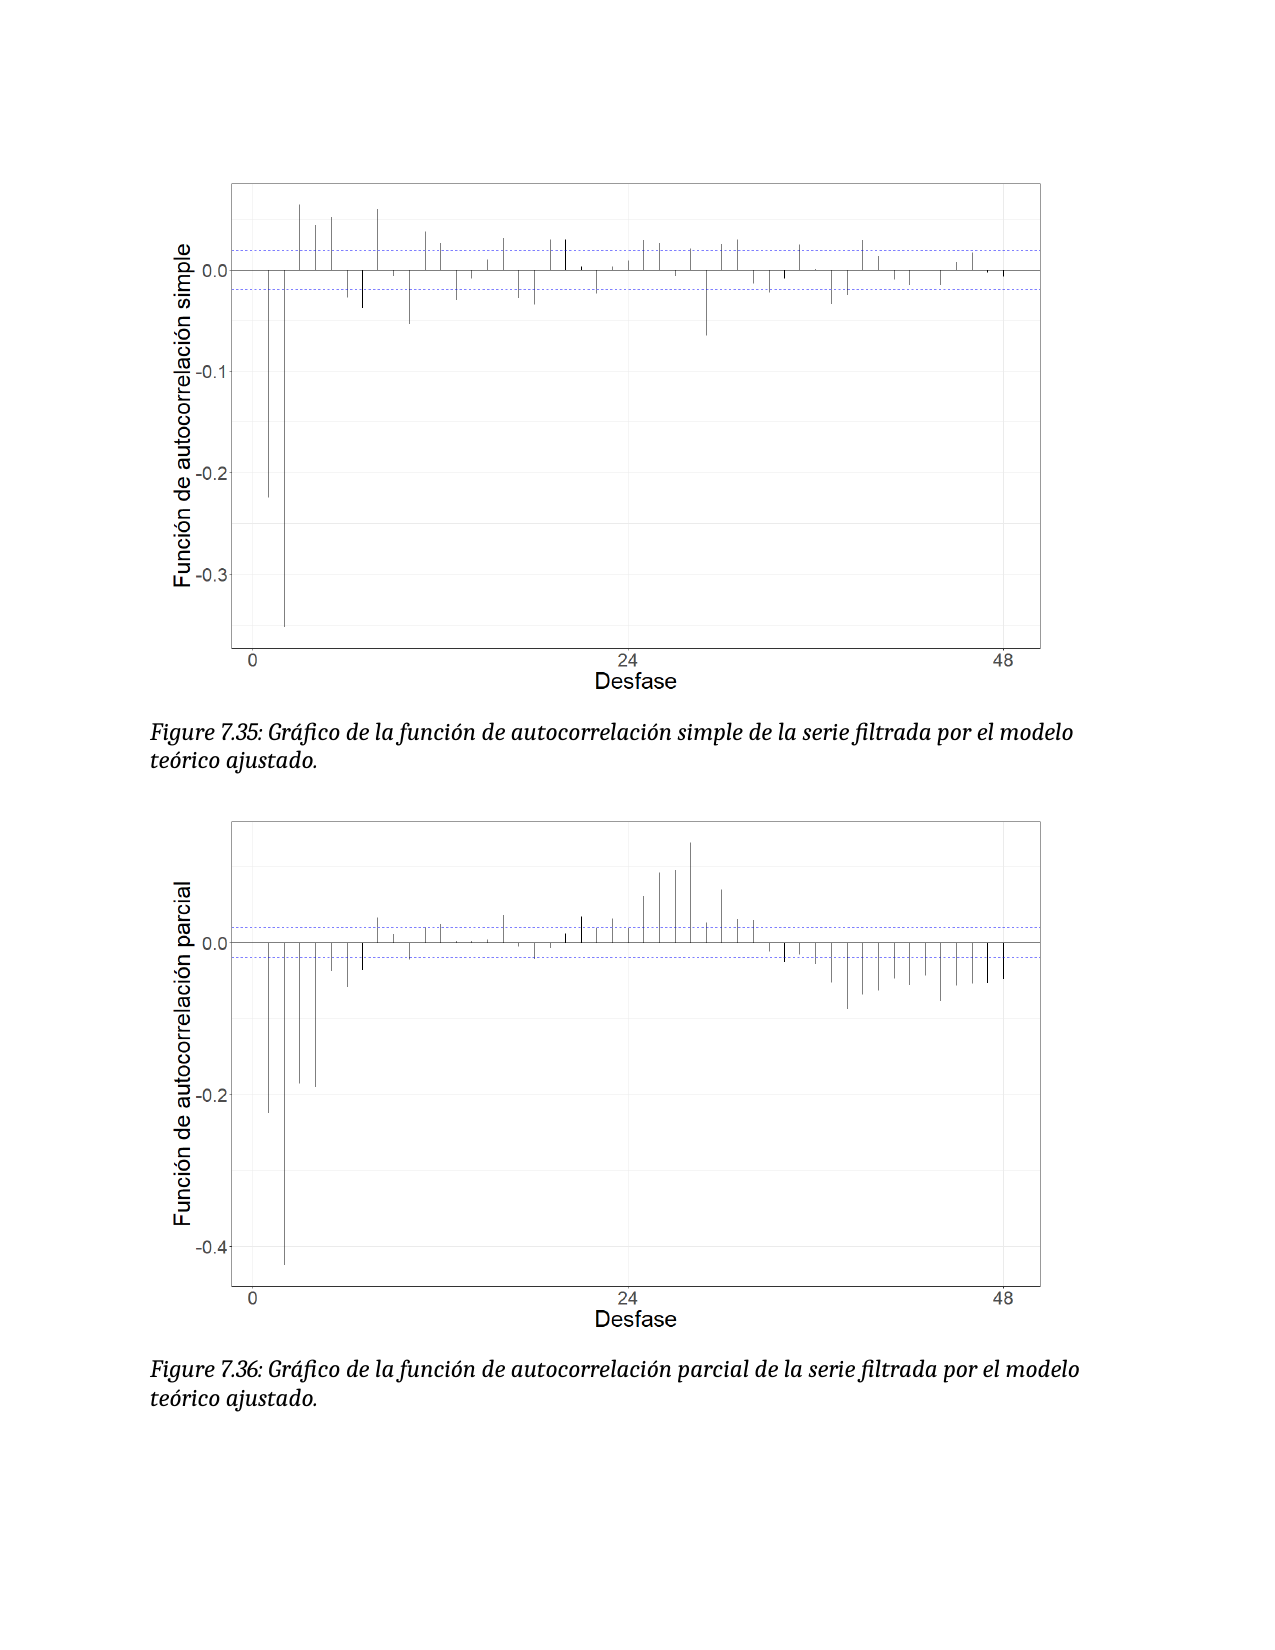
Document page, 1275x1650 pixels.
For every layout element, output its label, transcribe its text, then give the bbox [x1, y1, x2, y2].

text Figure 7.35: Gráfico de la función de autocorrelación simple de la serie filtrada por el modelo teórico ajustado. [150, 718, 1125, 775]
picture [168, 150, 1044, 697]
text Figure 7.36: Gráfico de la función de autocorrelación parcial de la serie filtrada por el modelo teórico ajustado. [150, 1355, 1125, 1413]
picture [168, 787, 1044, 1335]
